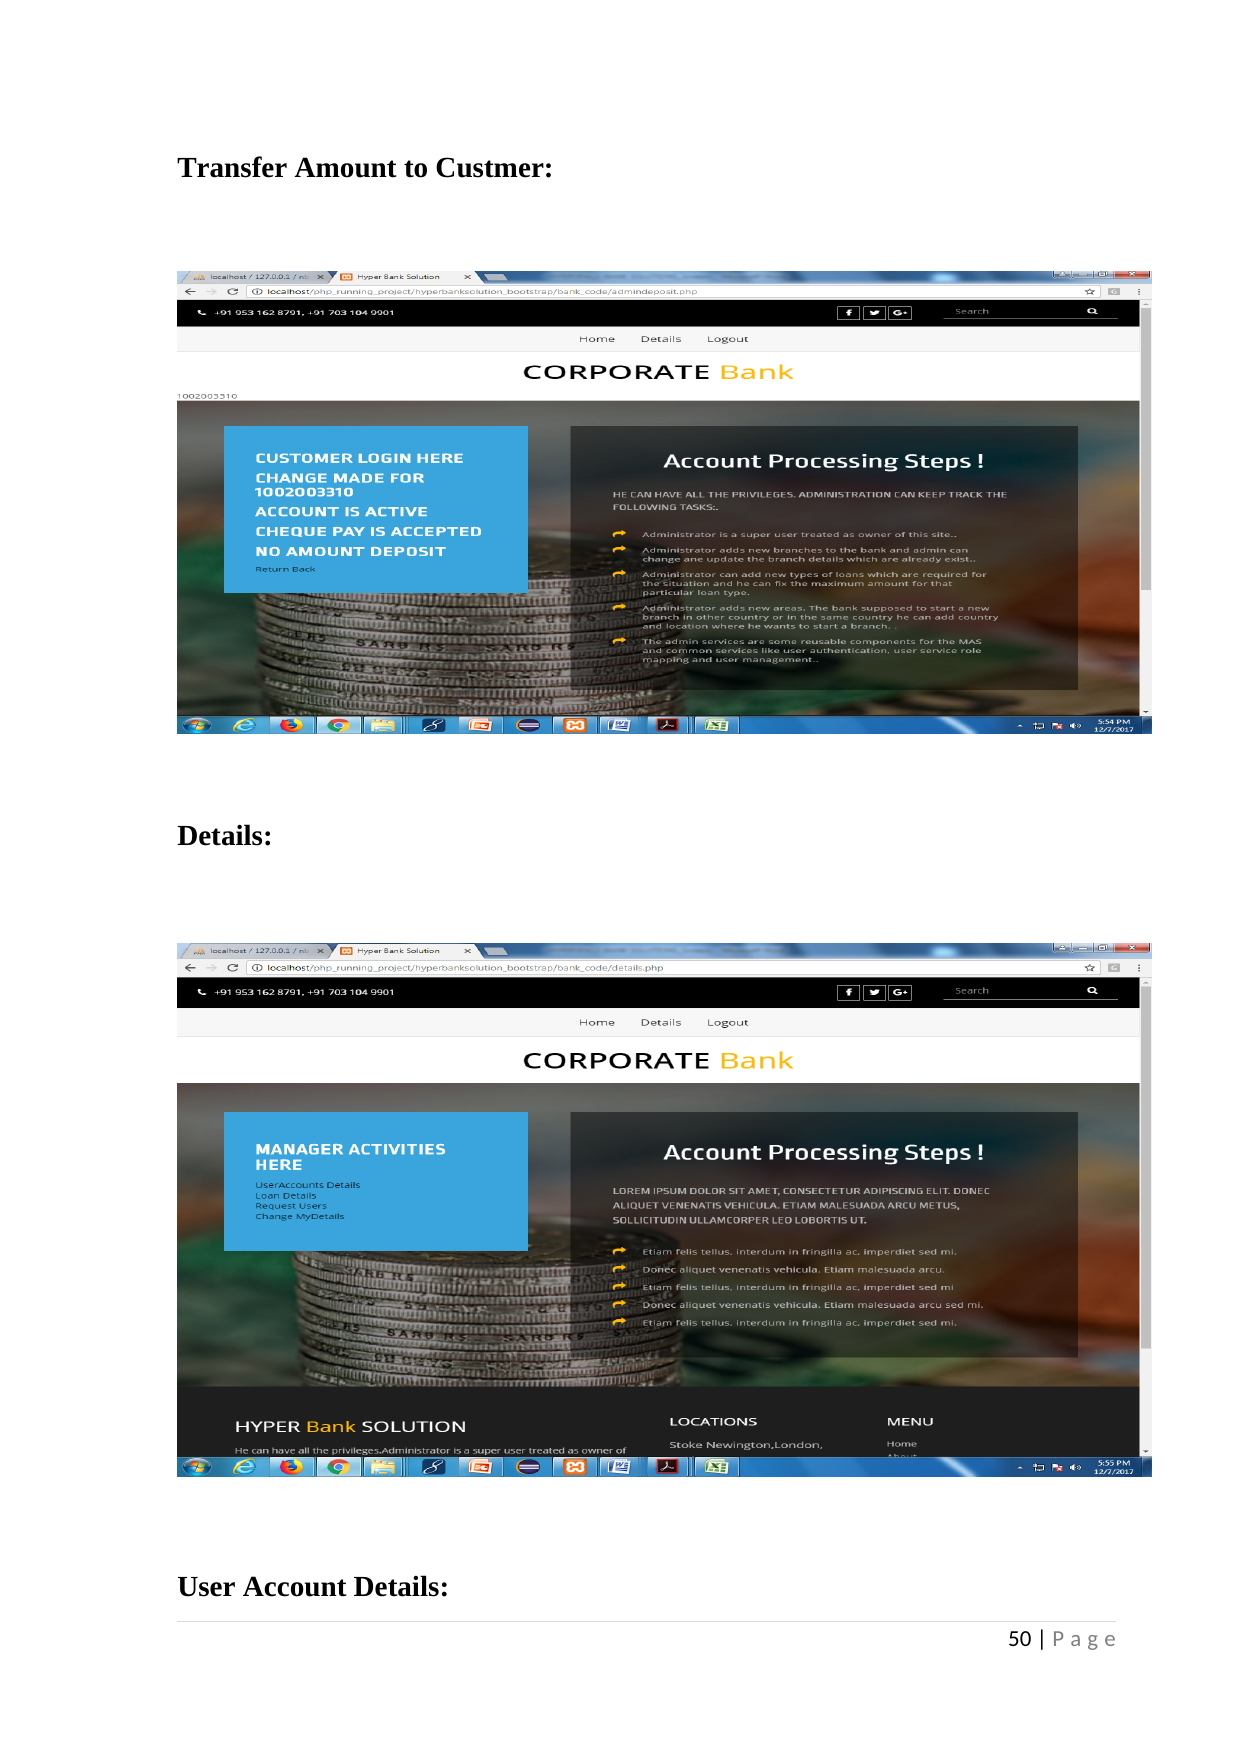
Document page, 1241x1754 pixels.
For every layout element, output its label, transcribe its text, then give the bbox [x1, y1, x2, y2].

text Transfer Amount to Custmer: [177, 150, 1116, 183]
text Details: [177, 818, 1116, 852]
picture [177, 943, 1152, 1477]
picture [177, 271, 1152, 734]
text User Account Details: [177, 1569, 1116, 1603]
